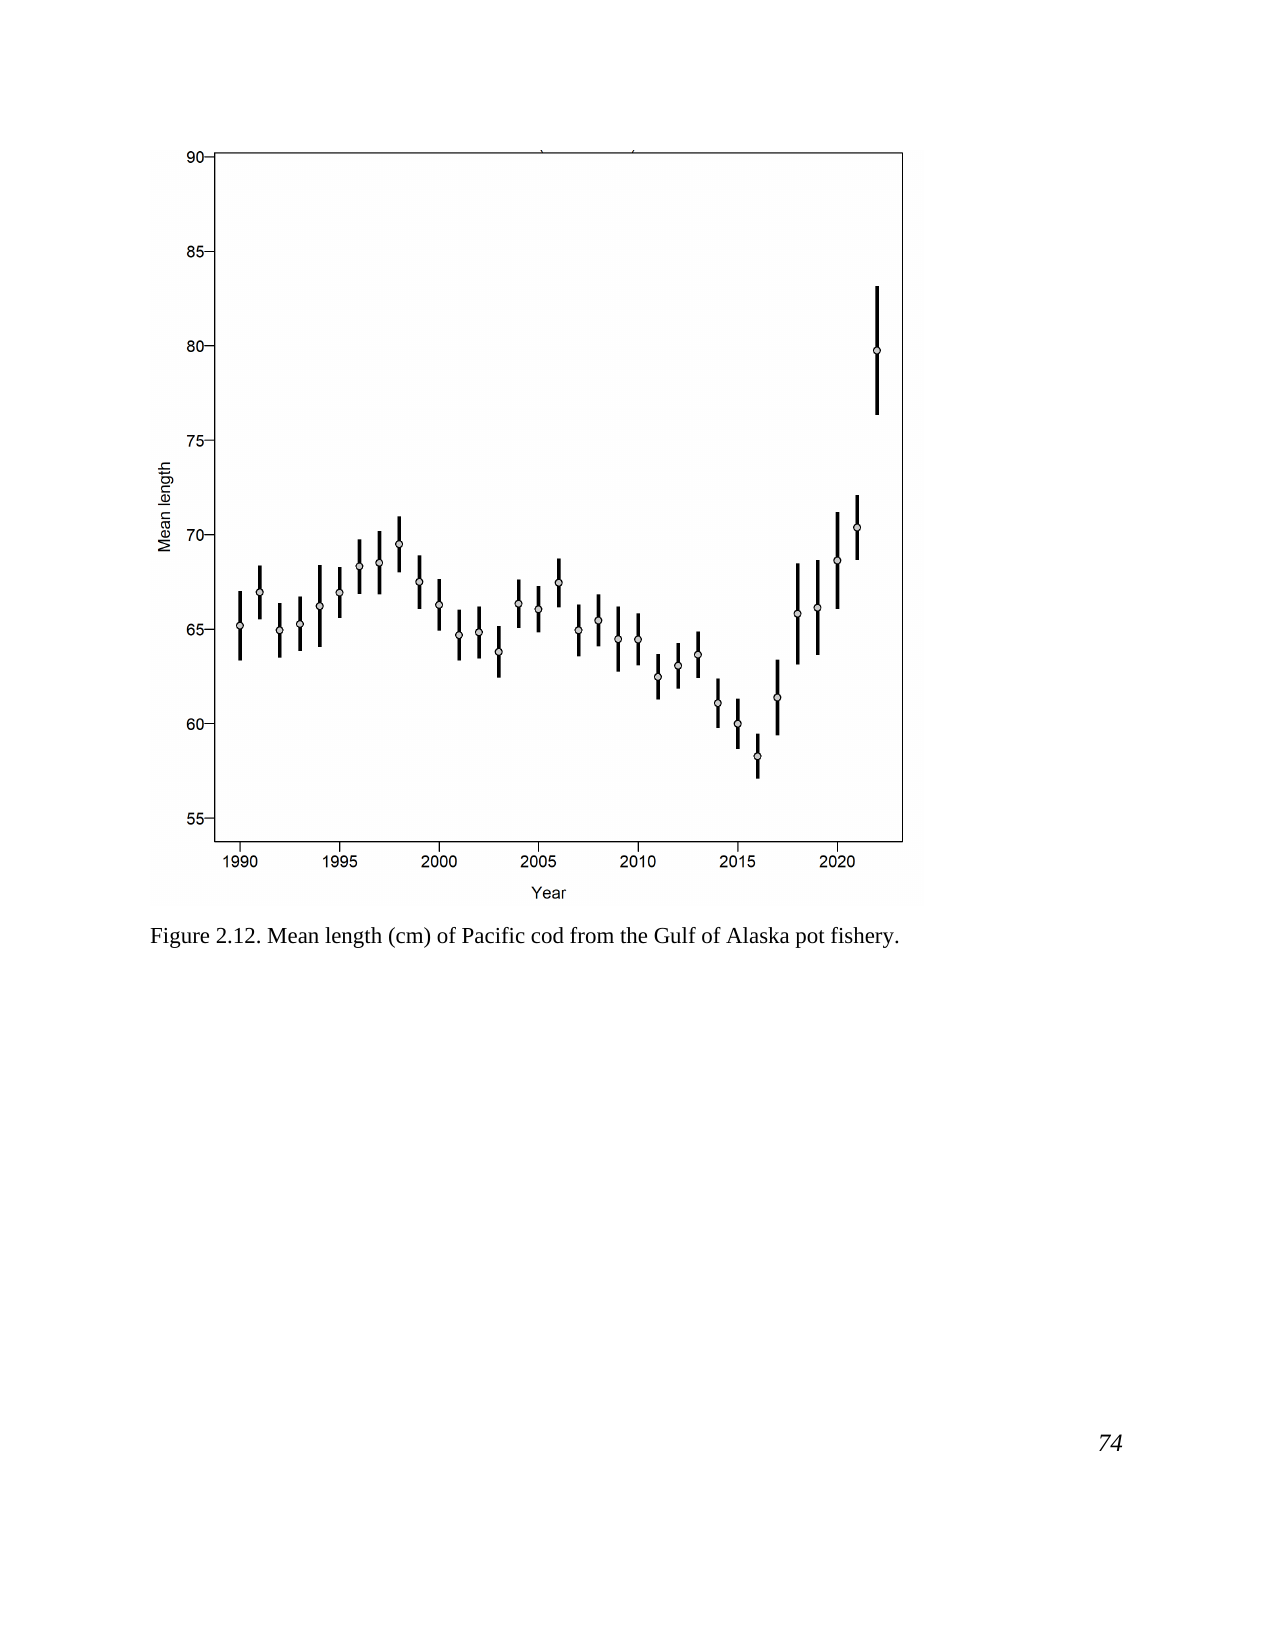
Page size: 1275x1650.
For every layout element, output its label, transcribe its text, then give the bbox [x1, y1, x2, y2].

picture [150, 150, 924, 906]
text Figure 2.12. Mean length (cm) of Pacific cod from the Gulf of Alaska pot fishery. [150, 922, 1125, 949]
